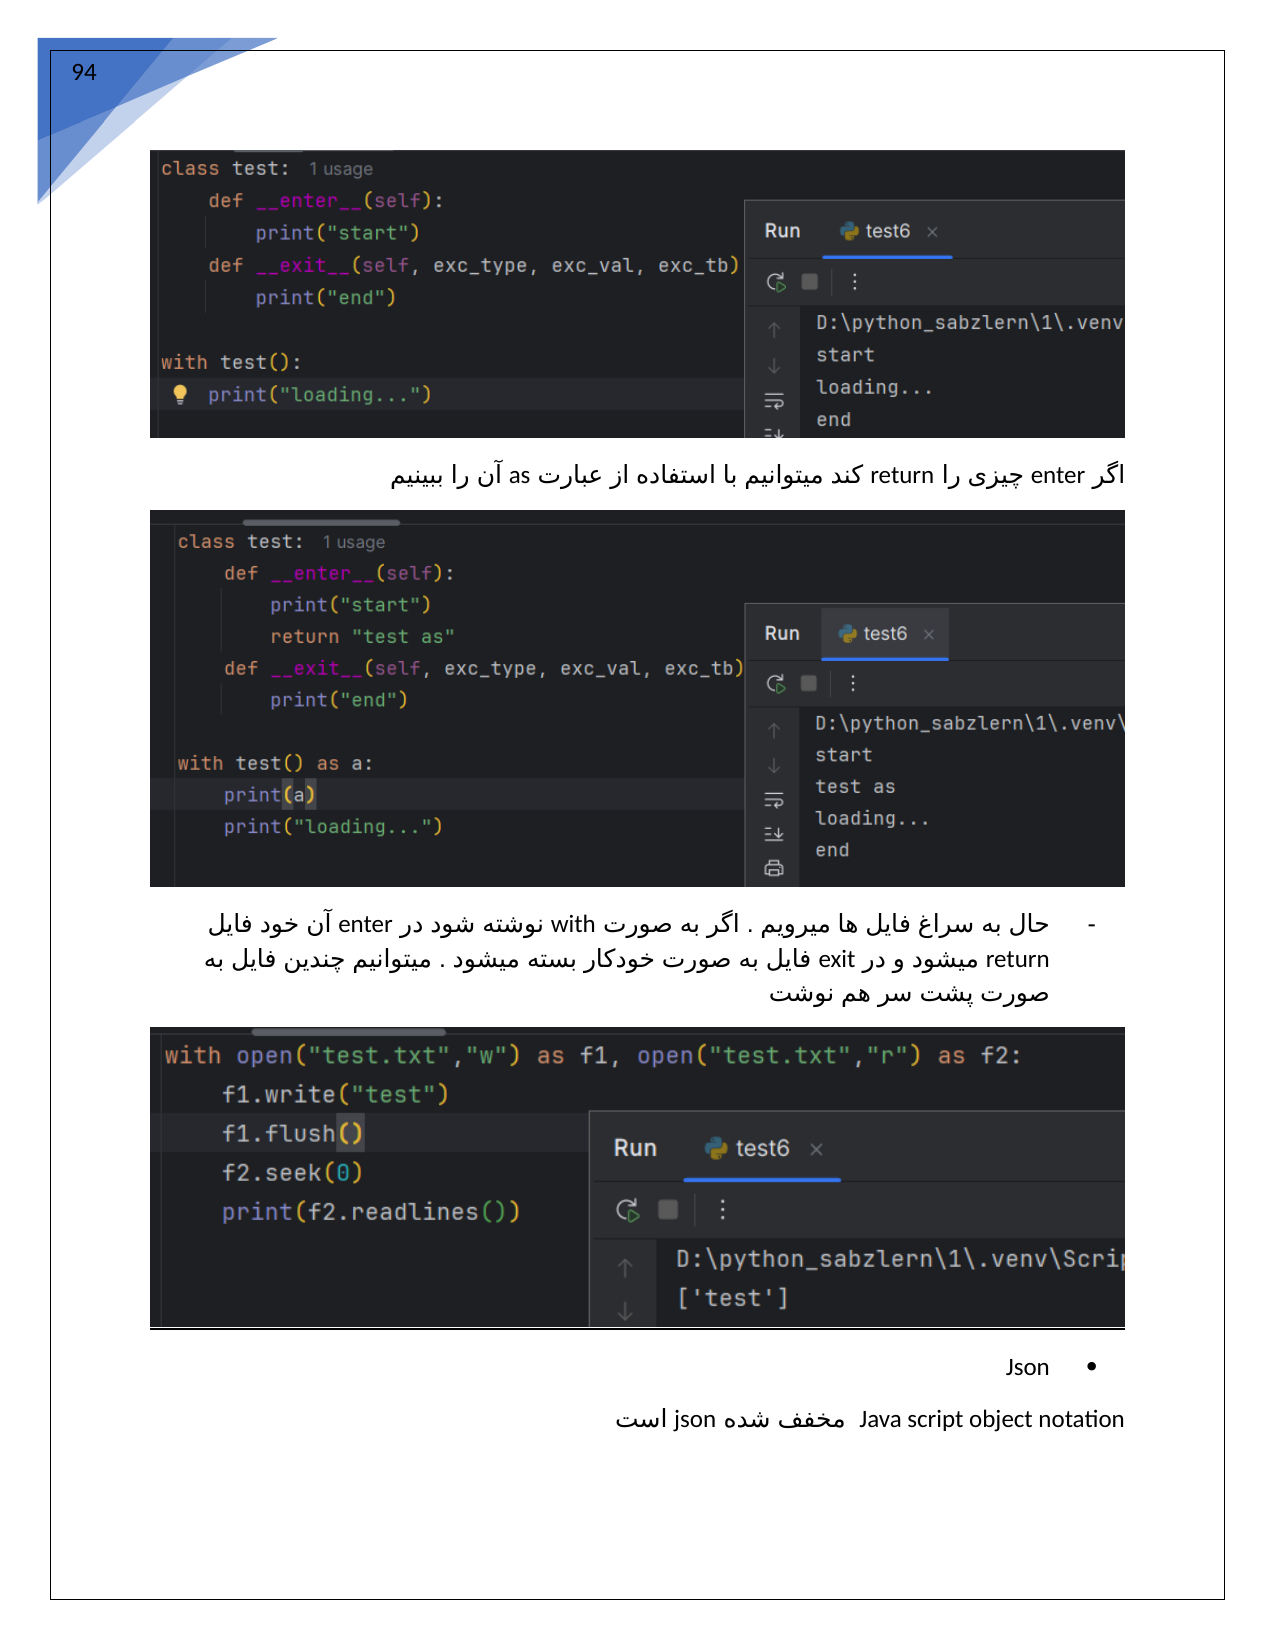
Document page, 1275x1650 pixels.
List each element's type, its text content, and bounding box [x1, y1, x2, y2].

picture [37, 37, 279, 206]
text Java script object notation مخفف شده json است [150, 1403, 1125, 1433]
picture [51, 51, 1125, 438]
picture [150, 510, 1125, 887]
picture [150, 1027, 1125, 1327]
list Json [150, 1351, 1087, 1382]
text اگر enter چیزی را return کند میتوانیم با استفاده از عبارت as آن را ببینیم [150, 459, 1125, 490]
list حال به سراغ فایل ها میرویم . اگر به صورت with نوشته شود در enter آن خود فایل return میشود و در exit فایل به صورت خودکار بسته میشود . میتوانیم چندین فایل به صورت پشت سر هم نوشت [150, 908, 1087, 1006]
